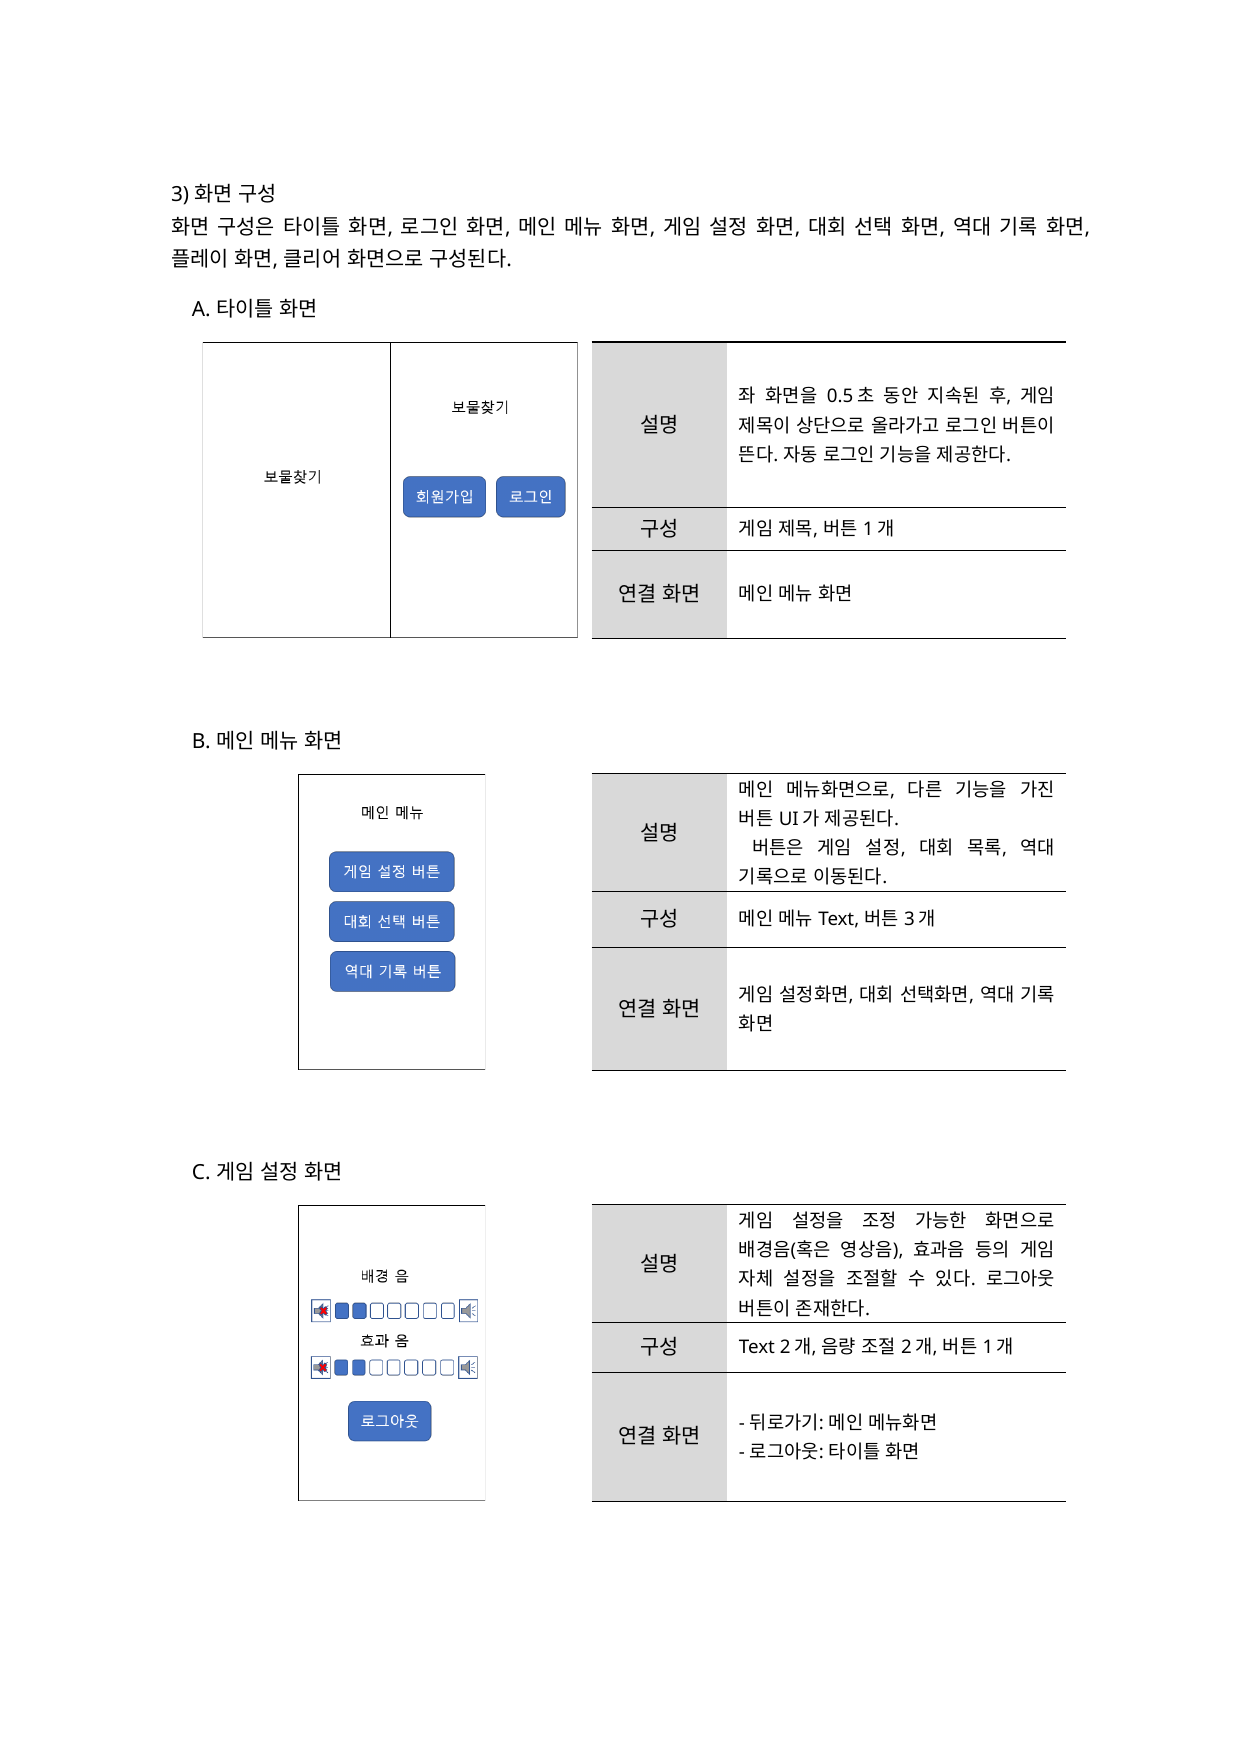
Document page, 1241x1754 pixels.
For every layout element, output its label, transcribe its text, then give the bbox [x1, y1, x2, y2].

text 화면 구성은 타이틀 화면, 로그인 화면, 메인 메뉴 화면, 게임 설정 화면, 대회 선택 화면, 역대 기록 화면, 플레이 화면, 클리어 화면으로 구성된다. [171, 210, 1090, 273]
table_header 좌 화면을 0.5초 동안 지속된 후, 게임 제목이 상단으로 올라가고 로그인 버튼이 뜬다. 자동 로그인 기능을 제공한다. [728, 343, 1066, 507]
text A. 타이틀 화면 [192, 292, 1090, 322]
table_cell 구성 [592, 1323, 727, 1372]
table_header [192, 341, 592, 638]
table_header [192, 773, 592, 1070]
table_header [192, 1204, 592, 1501]
picture [298, 774, 486, 1070]
table_header 게임 설정을 조정 가능한 화면으로 배경음(혹은 영상음), 효과음 등의 게임 자체 설정을 조절할 수 있다. 로그아웃 버튼이 존재한다. [728, 1205, 1066, 1322]
table_cell 메인 메뉴 화면 [728, 551, 1066, 638]
table_header 설명 [592, 1205, 727, 1322]
table_cell 게임 설정화면, 대회 선택화면, 역대 기록 화면 [728, 948, 1066, 1070]
picture [298, 1205, 486, 1501]
text B. 메인 메뉴 화면 [192, 724, 1090, 754]
table_cell 구성 [592, 892, 727, 947]
text 3) 화면 구성 [171, 177, 1090, 207]
table_cell 연결 화면 [592, 551, 727, 638]
table_cell 메인 메뉴 Text, 버튼 3개 [728, 892, 1066, 947]
table_cell 연결 화면 [592, 1373, 727, 1501]
table_header 메인 메뉴화면으로, 다른 기능을 가진 버튼 UI가 제공된다. 버튼은 게임 설정, 대회 목록, 역대 기록으로 이동된다. [728, 774, 1066, 891]
table_cell Text 2개, 음량 조절 2개, 버튼 1개 [728, 1323, 1066, 1372]
text C. 게임 설정 화면 [192, 1155, 1090, 1185]
table_cell - 뒤로가기: 메인 메뉴화면 - 로그아웃: 타이틀 화면 [728, 1373, 1066, 1501]
table_cell 구성 [592, 508, 727, 550]
table_header 설명 [592, 343, 727, 507]
table_header 설명 [592, 774, 727, 891]
table_cell 연결 화면 [592, 948, 727, 1070]
picture [202, 342, 578, 638]
table_cell 게임 제목, 버튼 1개 [728, 508, 1066, 550]
